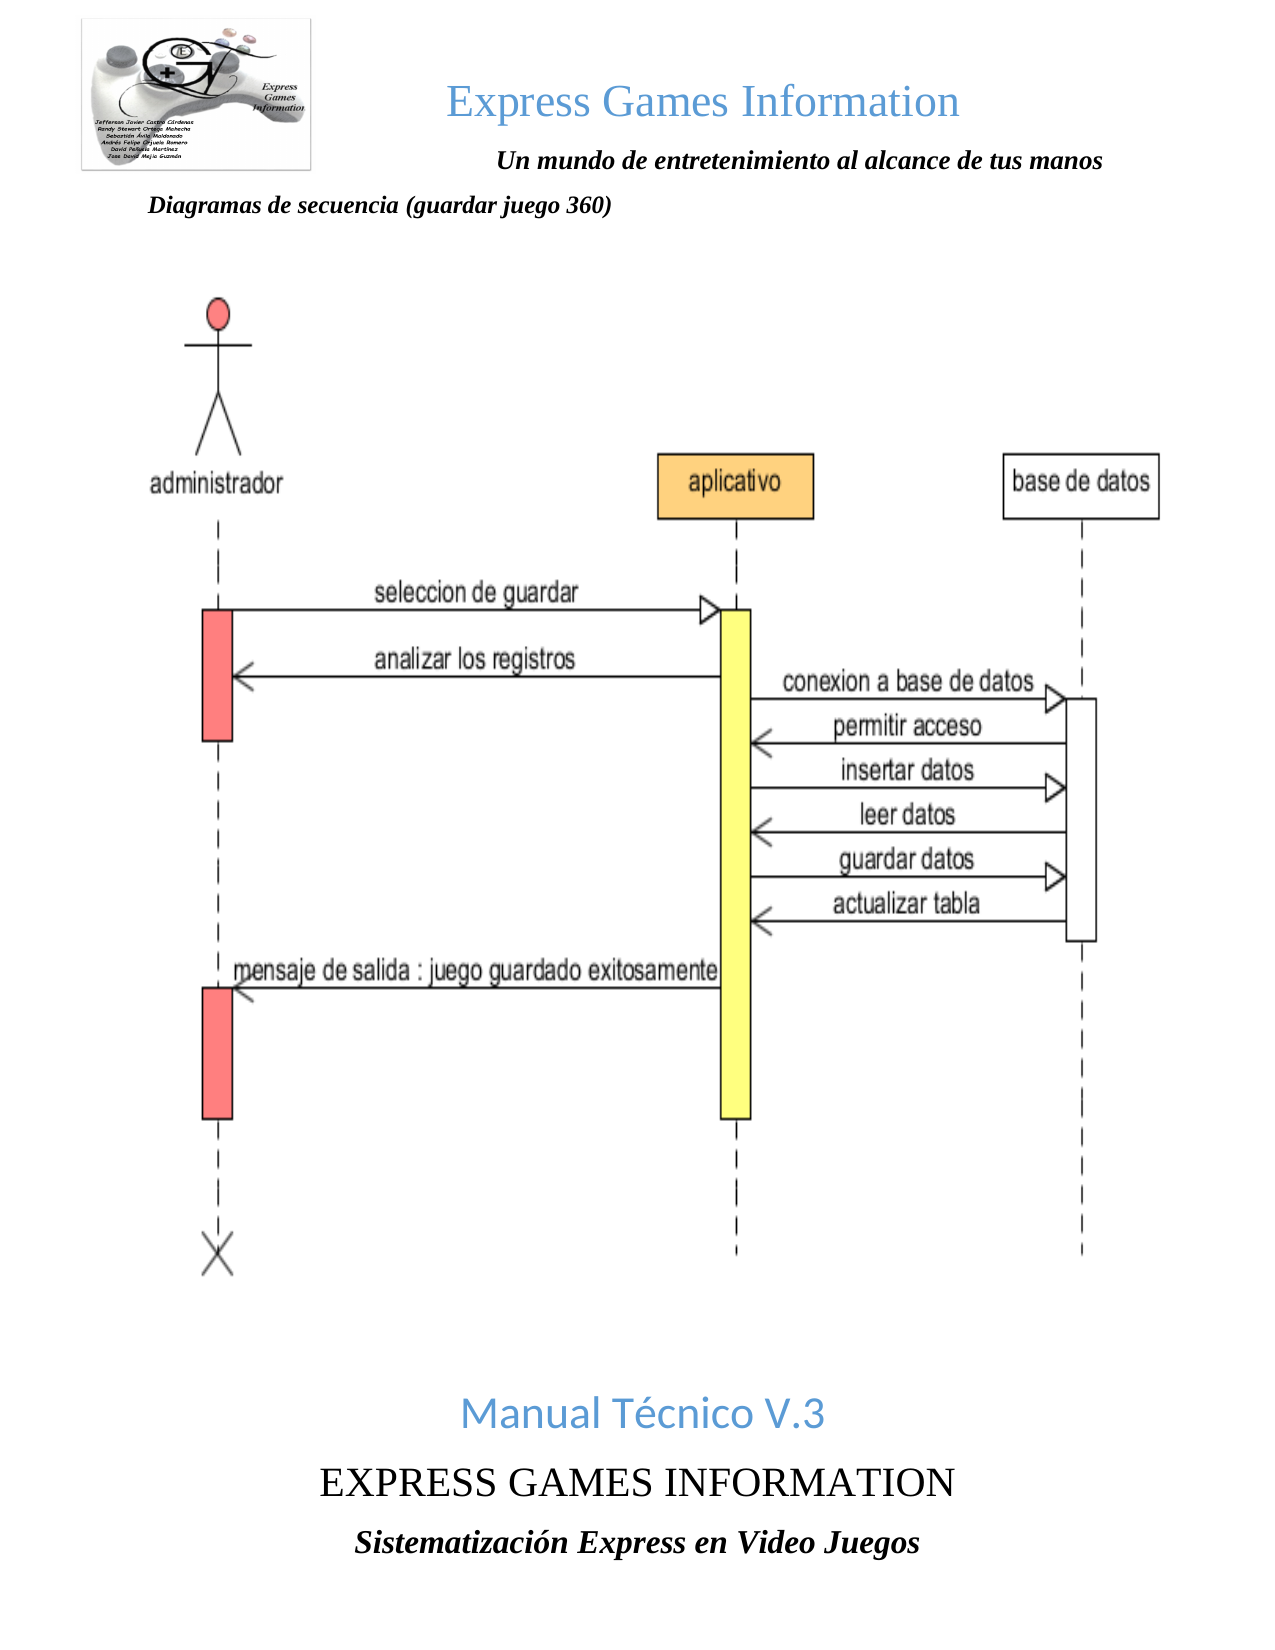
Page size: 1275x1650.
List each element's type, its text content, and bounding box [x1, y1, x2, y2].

picture [147, 247, 1270, 1312]
picture [75, 15, 316, 174]
subtitle Diagramas de secuencia (guardar juego 360) [148, 190, 1127, 219]
